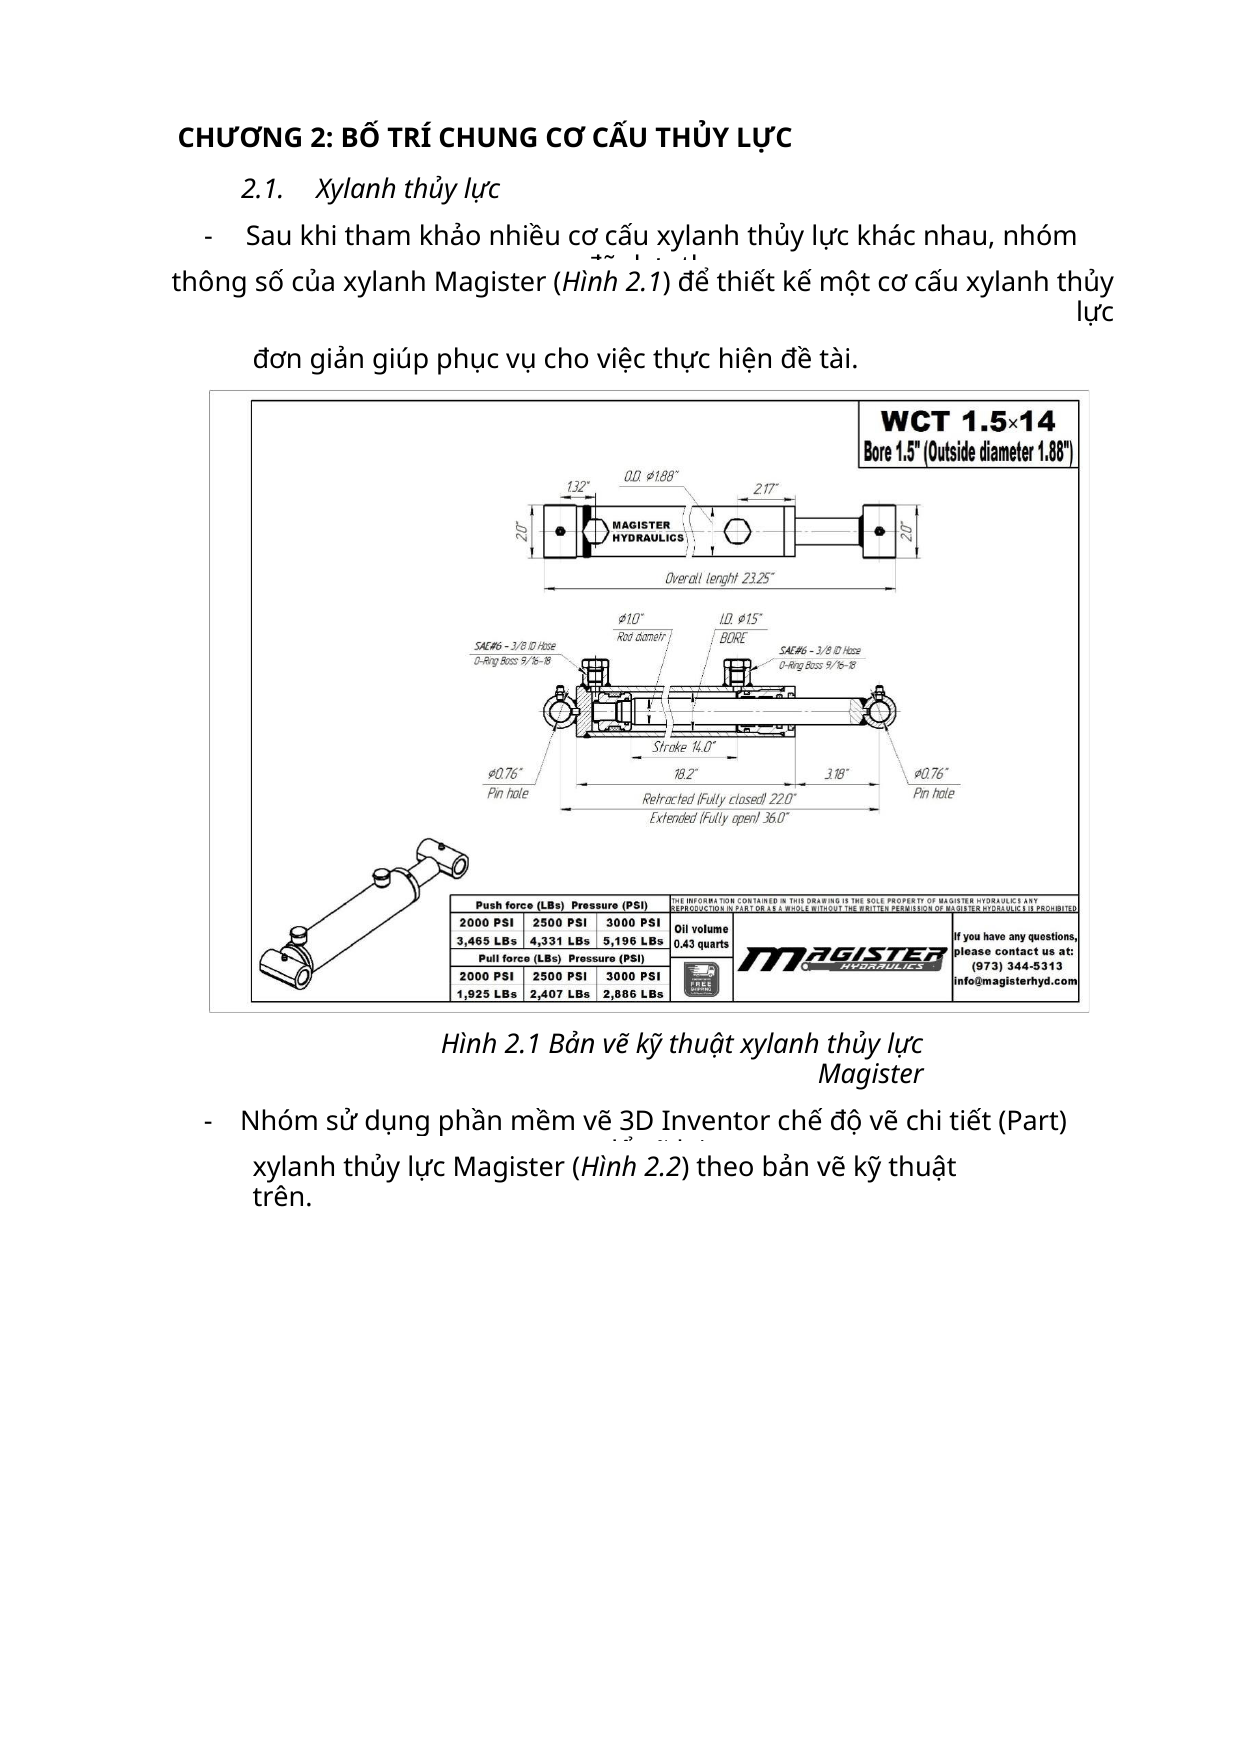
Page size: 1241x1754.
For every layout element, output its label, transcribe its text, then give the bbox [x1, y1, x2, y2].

text đơn giản giúp phục vụ cho việc thực hiện đề tài. [252, 344, 1014, 374]
table_header - [171, 1098, 227, 1144]
table_header - [171, 164, 227, 259]
text Hình 2.1 Bản vẽ kỹ thuật xylanh thủy lực Magister [343, 1029, 923, 1089]
table_header 2.1. [227, 164, 299, 212]
table_cell Sau khi tham khảo nhiều cơ cấu xylanh thủy lực khác nhau, nhóm đã dựa theo [227, 213, 1097, 259]
text CHƯƠNG 2: BỐ TRÍ CHUNG CƠ CẤU THỦY LỰC [177, 123, 1089, 153]
picture [208, 389, 1090, 1013]
text xylanh thủy lực Magister (Hình 2.2) theo bản vẽ kỹ thuật trên. [252, 1153, 1014, 1212]
table_header Xylanh thủy lực [299, 164, 1097, 212]
table_header - [227, 1098, 1078, 1144]
text thông số của xylanh Magister (Hình 2.1) để thiết kế một cơ cấu xylanh thủy lực [152, 268, 1114, 327]
